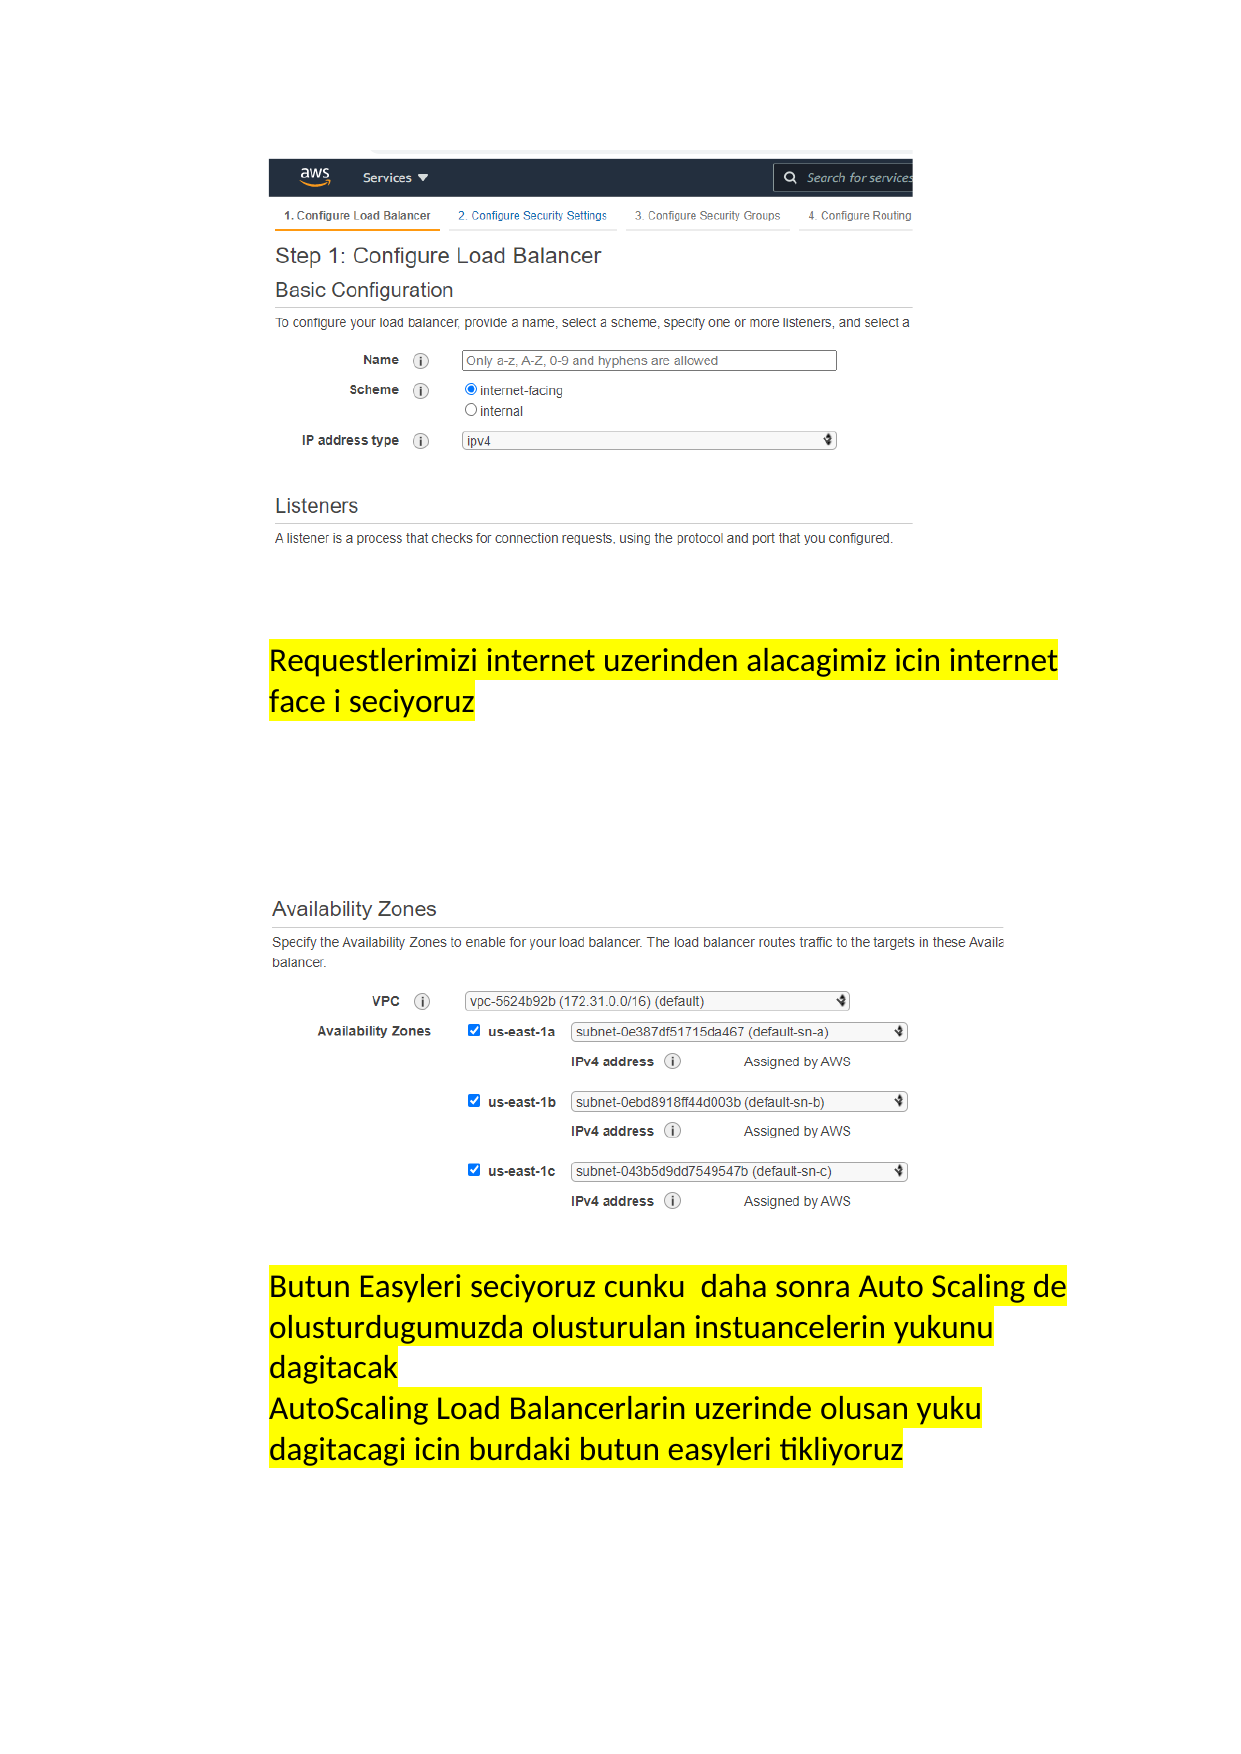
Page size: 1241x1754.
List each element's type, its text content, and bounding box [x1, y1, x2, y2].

picture [268, 883, 1004, 1265]
text Requestlerimizi internet uzerinden alacagimiz icin internet face i seciyoruz [475, 639, 1090, 721]
picture [268, 150, 913, 558]
text AutoScaling Load Balancerlarin uzerinde olusan yuku dagitacagi icin burdaki butun easyleri tikliyoruz [903, 1387, 1090, 1468]
text Butun Easyleri seciyoruz cunku daha sonra Auto Scaling de olusturdugumuzda olusturulan instuancelerin yukunu dagitacak [398, 1265, 1090, 1387]
